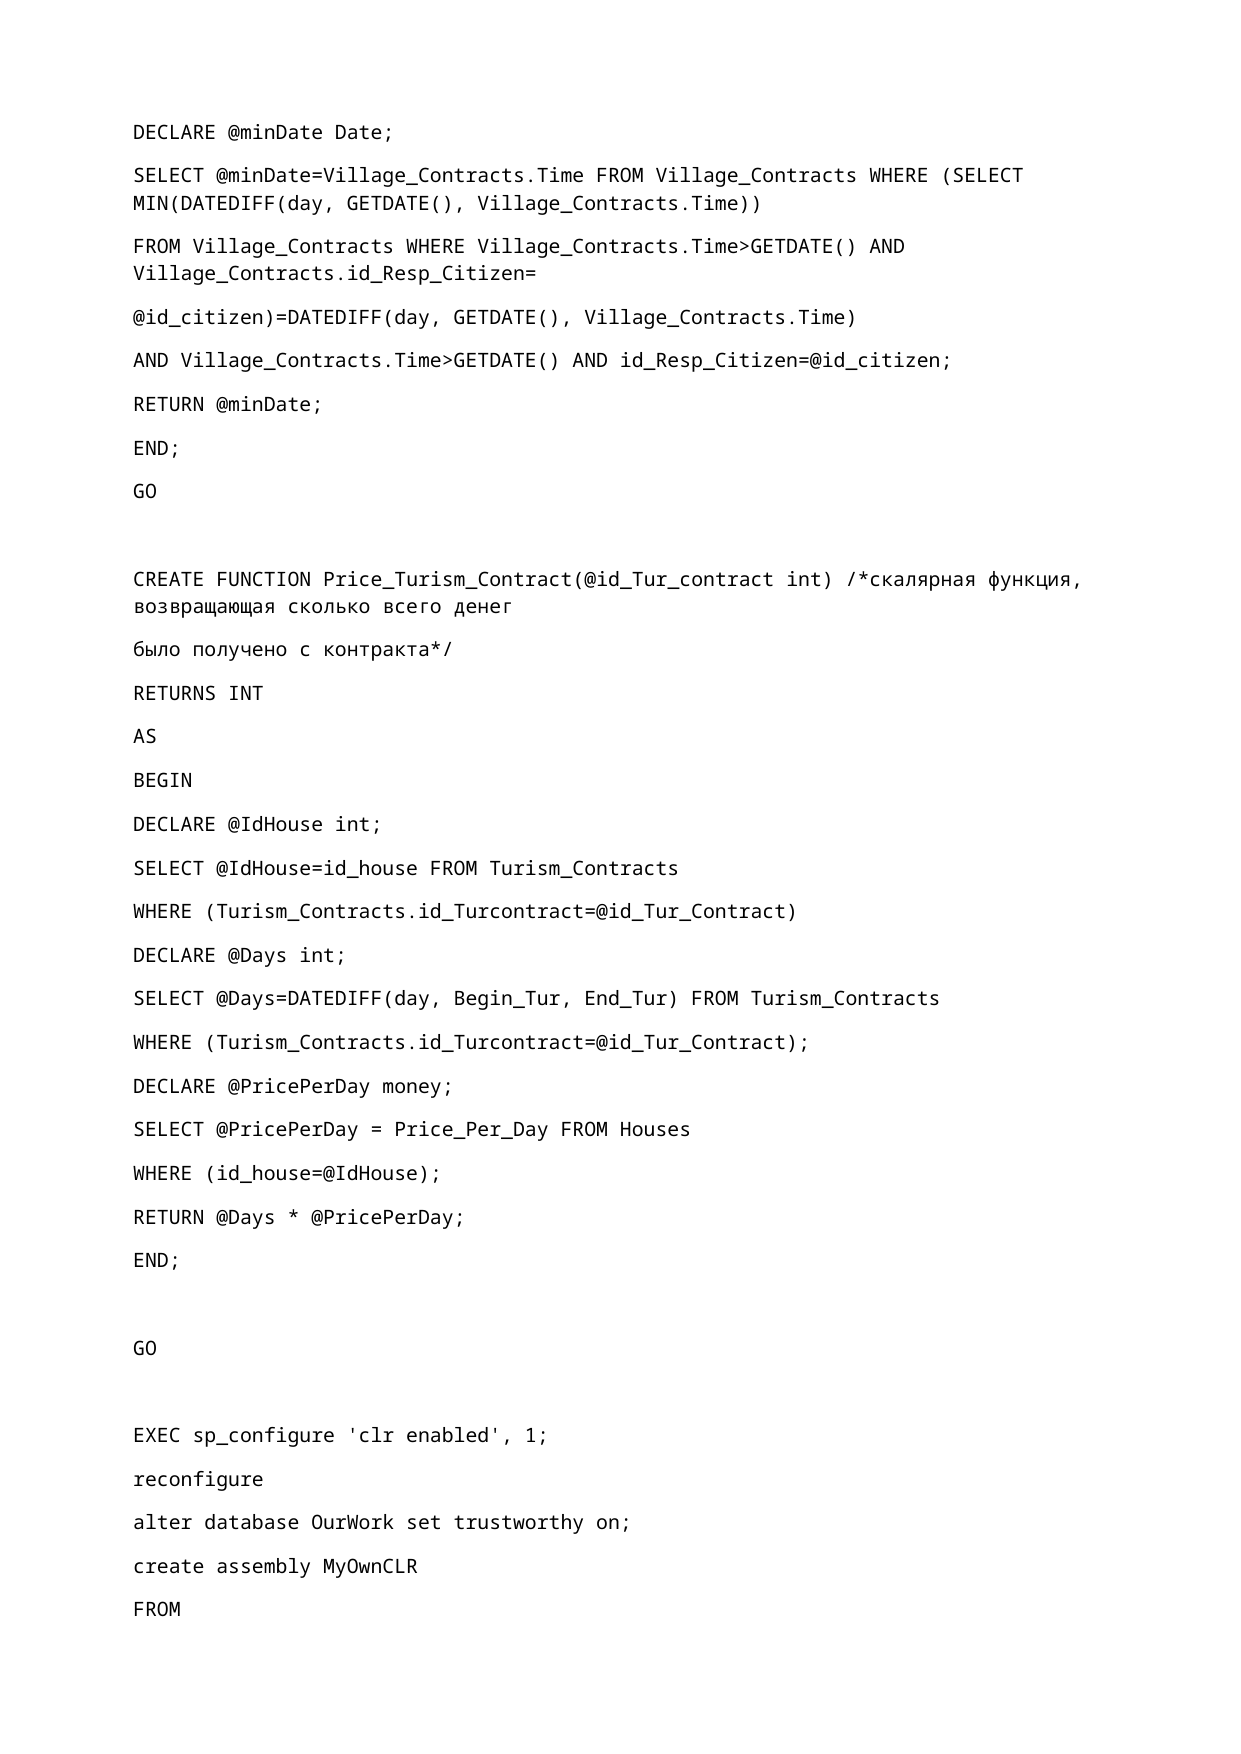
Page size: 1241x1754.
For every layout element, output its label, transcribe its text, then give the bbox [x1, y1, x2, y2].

text WHERE (Turism_Contracts.id_Turcontract=@id_Tur_Contract); [133, 1028, 1152, 1055]
text DECLARE @IdHouse int; [133, 810, 1152, 837]
text reconfigure [133, 1465, 1152, 1492]
text WHERE (id_house=@IdHouse); [133, 1159, 1152, 1186]
text @id_citizen)=DATEDIFF(day, GETDATE(), Village_Contracts.Time) [133, 303, 1152, 330]
text RETURN @Days * @PricePerDay; [133, 1203, 1152, 1230]
text create assembly MyOwnCLR [133, 1552, 1152, 1579]
text SELECT @IdHouse=id_house FROM Turism_Contracts [133, 854, 1152, 881]
text было получено с контракта*/ [133, 636, 1152, 662]
text EXEC sp_configure 'clr enabled', 1; [133, 1421, 1152, 1448]
text SELECT @minDate=Village_Contracts.Time FROM Village_Contracts WHERE (SELECT MIN(DATEDIFF(day, GETDATE(), Village_Contracts.Time)) [133, 162, 1152, 216]
text AS [133, 723, 1152, 750]
text CREATE FUNCTION Price_Turism_Contract(@id_Tur_contract int) /*скалярная функция, возвращающая сколько всего денег [133, 565, 1152, 619]
text DECLARE @Days int; [133, 941, 1152, 968]
text WHERE (Turism_Contracts.id_Turcontract=@id_Tur_Contract) [133, 897, 1152, 924]
text END; [133, 434, 1152, 461]
text RETURNS INT [133, 679, 1152, 706]
text SELECT @PricePerDay = Price_Per_Day FROM Houses [133, 1116, 1152, 1143]
text GO [133, 1334, 1152, 1361]
text DECLARE @minDate Date; [133, 118, 1152, 145]
text FROM [133, 1596, 1152, 1623]
text END; [133, 1247, 1152, 1273]
text SELECT @Days=DATEDIFF(day, Begin_Tur, End_Tur) FROM Turism_Contracts [133, 985, 1152, 1012]
text alter database OurWork set trustworthy on; [133, 1508, 1152, 1535]
text DECLARE @PricePerDay money; [133, 1072, 1152, 1099]
text AND Village_Contracts.Time>GETDATE() AND id_Resp_Citizen=@id_citizen; [133, 347, 1152, 374]
text RETURN @minDate; [133, 390, 1152, 417]
text GO [133, 478, 1152, 504]
text FROM Village_Contracts WHERE Village_Contracts.Time>GETDATE() AND Village_Contracts.id_Resp_Citizen= [133, 232, 1152, 286]
text BEGIN [133, 766, 1152, 793]
